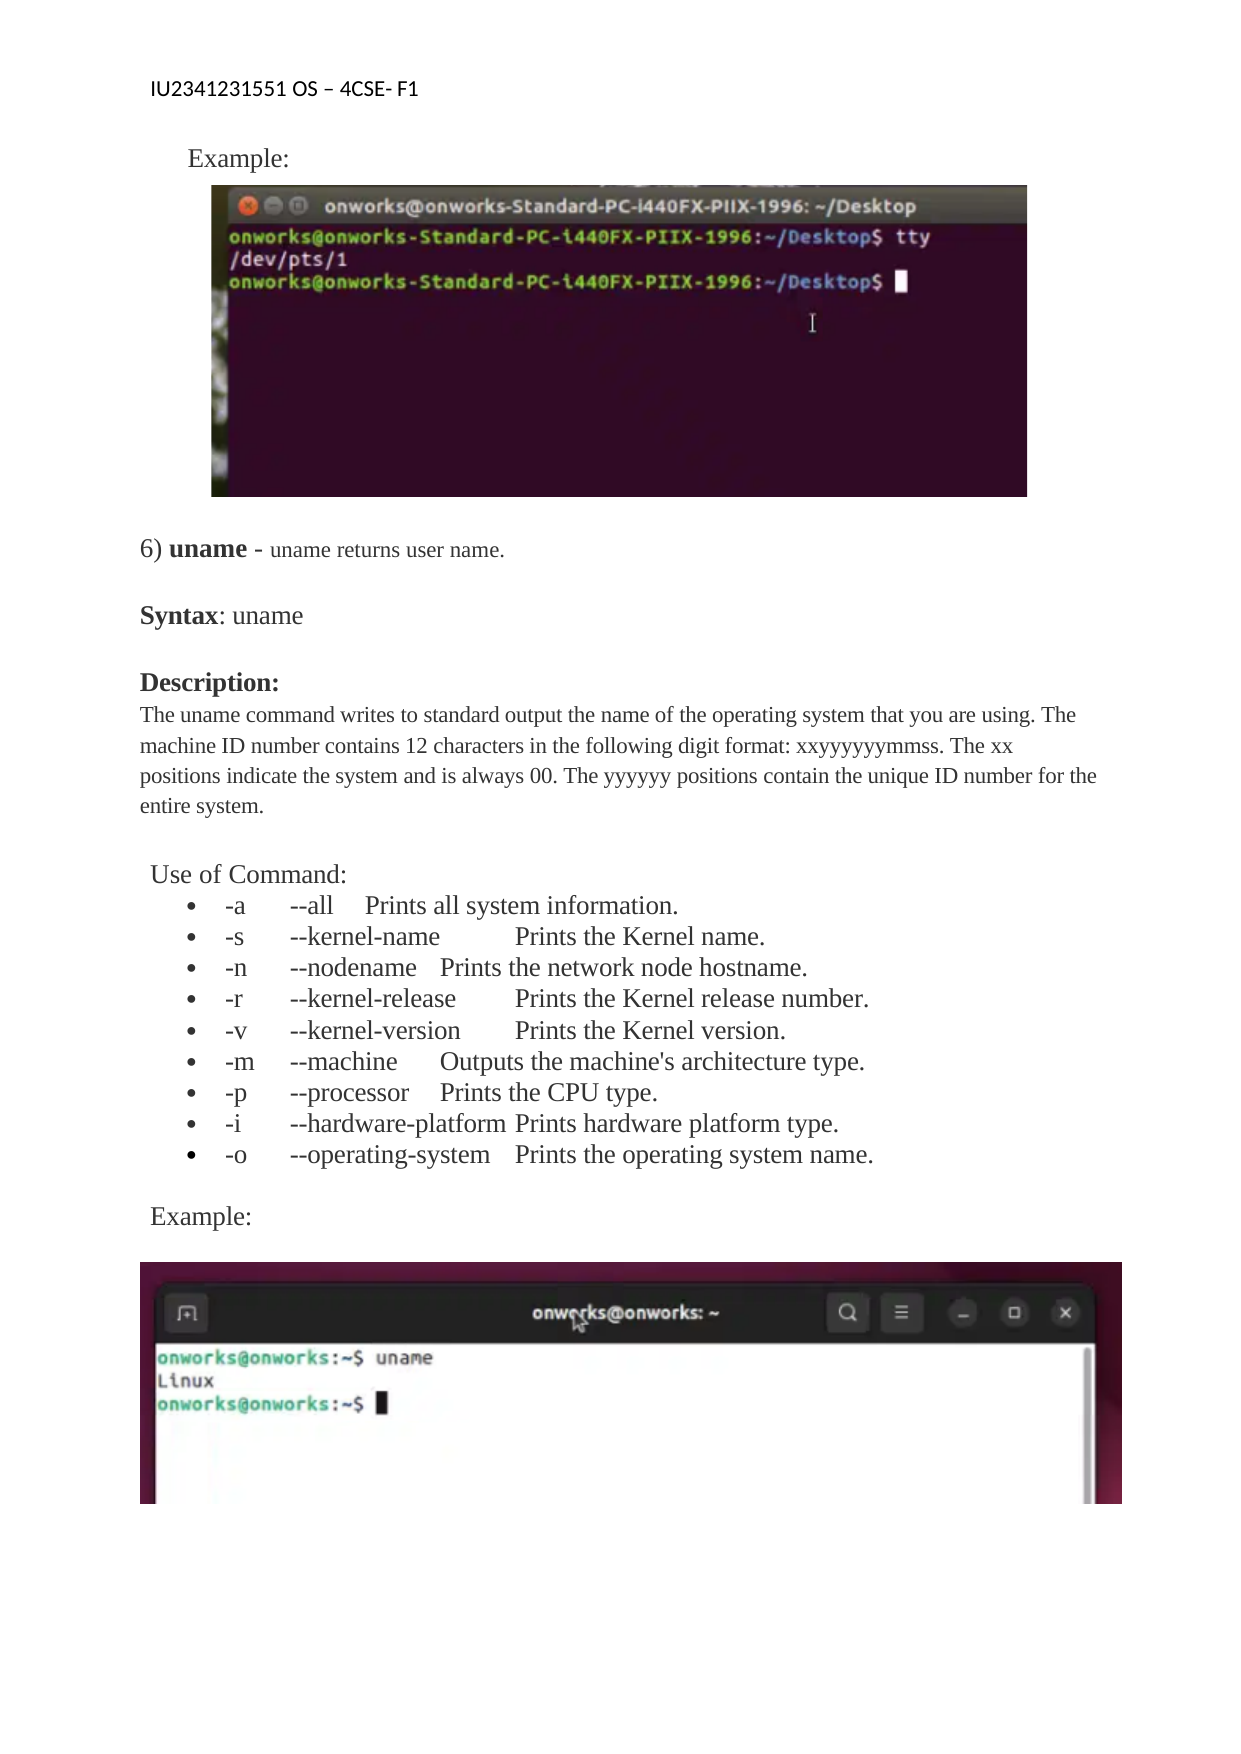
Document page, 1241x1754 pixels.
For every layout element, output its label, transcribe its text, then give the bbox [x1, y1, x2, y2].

text Example: [150, 1200, 359, 1232]
list -o --operating-system Prints the operating system name. [187, 1138, 1099, 1169]
text Description: [139, 666, 1099, 697]
list -s --kernel-name Prints the Kernel name. [187, 920, 1099, 951]
text Example: [187, 142, 1099, 173]
list -p --processor Prints the CPU type. [187, 1076, 1099, 1107]
picture [211, 185, 1028, 497]
text Use of Command: [150, 858, 1099, 889]
text The uname command writes to standard output the name of the operating system that you are using. The machine ID number contains 12 characters in the following digit format: xxyyyyyymmss. The xx positions indicate the system and is always 00. The yyyyyy positions contain the unique ID number for the entire system. [139, 701, 1099, 818]
list -m --machine Outputs the machine's architecture type. [187, 1045, 1099, 1076]
list -i --hardware-platform Prints hardware platform type. [187, 1107, 1099, 1138]
list -n --nodename Prints the network node hostname. [187, 951, 1099, 983]
list -v --kernel-version Prints the Kernel version. [187, 1014, 1099, 1045]
picture [140, 1262, 1122, 1504]
list -r --kernel-release Prints the Kernel release number. [187, 983, 1099, 1014]
list -a --all Prints all system information. [187, 889, 1099, 920]
text Syntax: uname [139, 599, 1099, 630]
